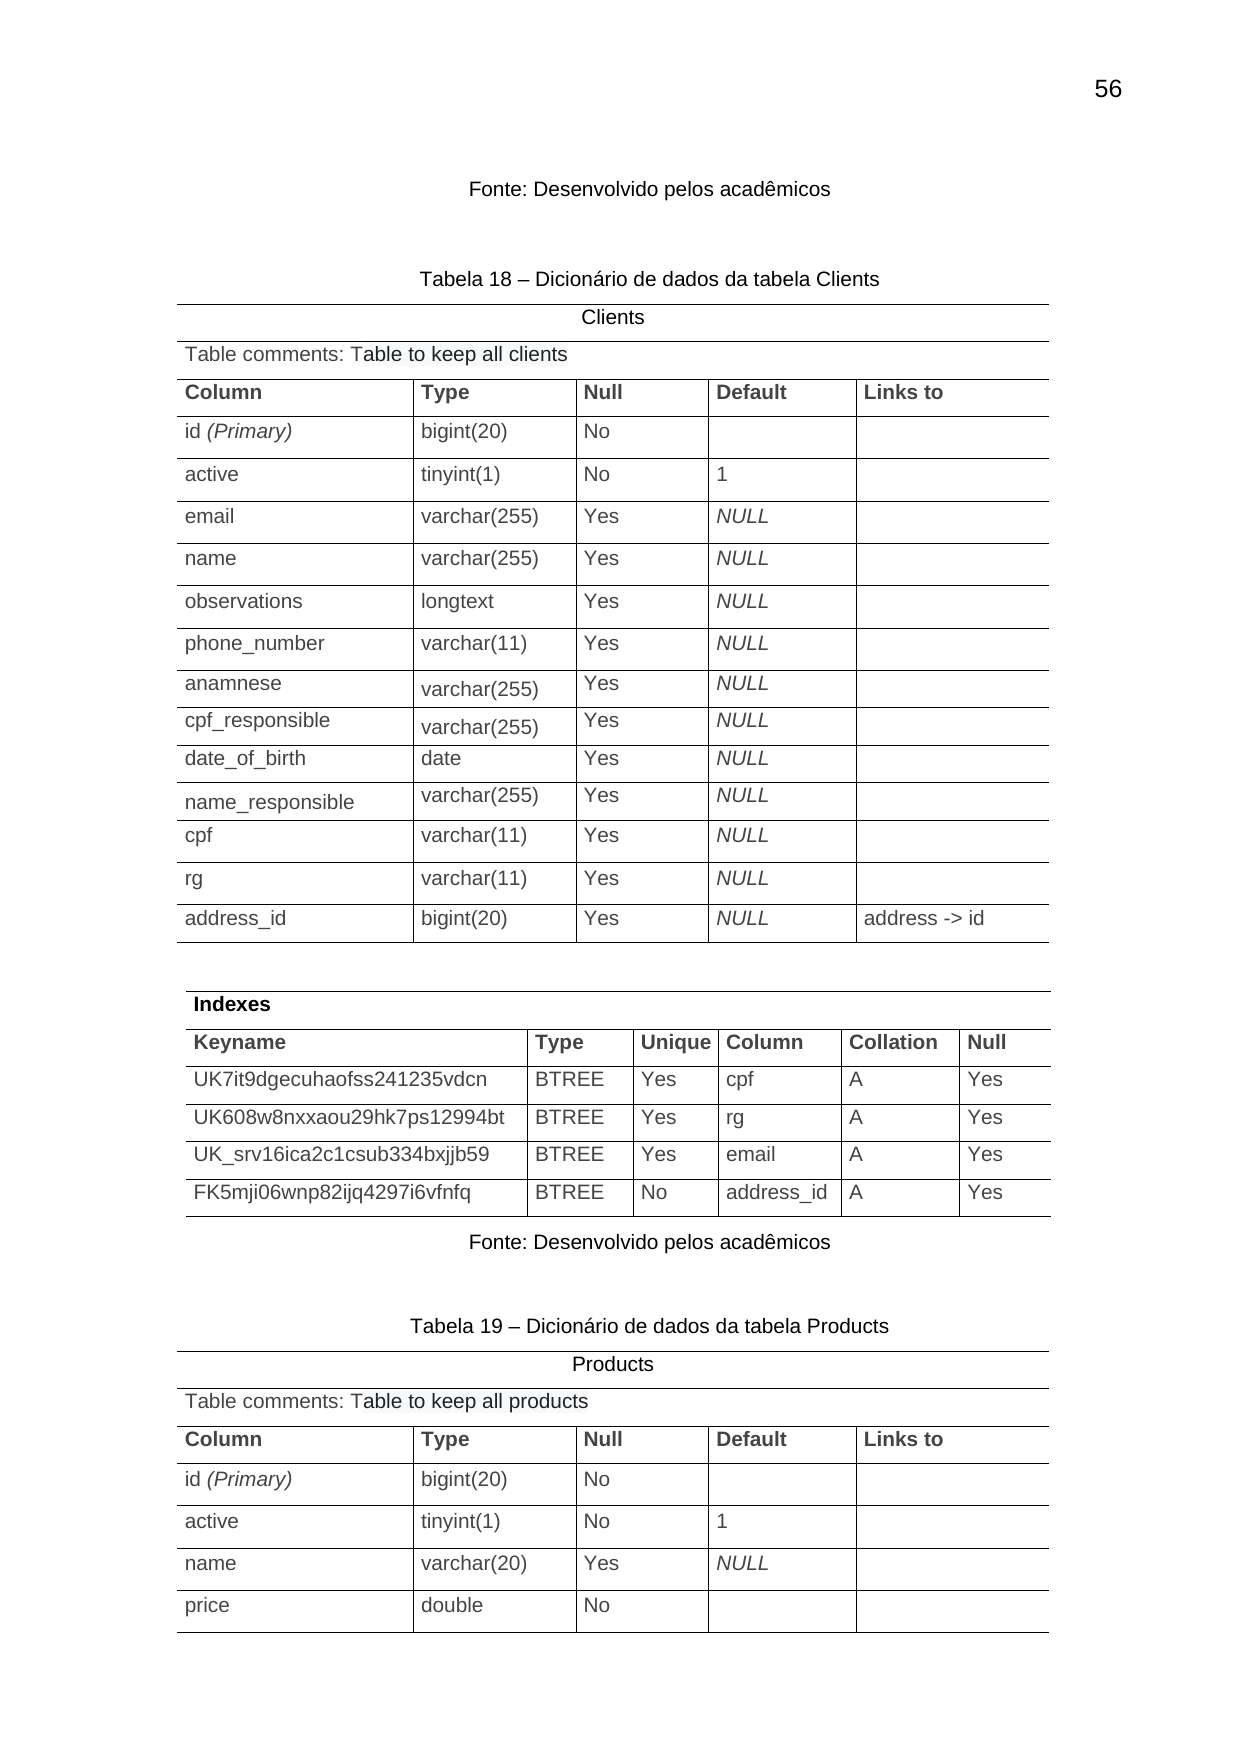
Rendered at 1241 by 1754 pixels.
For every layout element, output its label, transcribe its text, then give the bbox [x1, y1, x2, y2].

table_cell Links to [857, 1427, 1048, 1463]
table_cell NULL [709, 905, 856, 942]
table_cell Yes [960, 1067, 1051, 1104]
table_cell Yes [577, 863, 708, 904]
table_cell date_of_birth [177, 746, 413, 782]
table_cell Yes [634, 1142, 718, 1179]
table_cell phone_number [177, 629, 413, 670]
table_cell Yes [960, 1105, 1051, 1141]
table_cell No [577, 1591, 708, 1632]
table_cell [857, 1506, 1048, 1548]
table_cell Links to [857, 380, 1048, 416]
table_cell longtext [414, 586, 576, 627]
table_cell Type [528, 1030, 633, 1066]
table_cell name [177, 1549, 413, 1590]
table_cell Null [577, 1427, 708, 1463]
table_cell 1 [709, 1506, 856, 1548]
table_cell Keyname [186, 1030, 527, 1066]
table_cell Column [177, 1427, 413, 1463]
table_cell Default [709, 380, 856, 416]
table_cell 1 [709, 459, 856, 501]
table_cell BTREE [528, 1142, 633, 1179]
table_cell email [177, 502, 413, 543]
table_cell active [177, 1506, 413, 1548]
table_cell [857, 586, 1048, 627]
table_cell BTREE [528, 1067, 633, 1104]
table_cell Yes [634, 1105, 718, 1141]
table_cell observations [177, 586, 413, 627]
text Fonte: Desenvolvido pelos acadêmicos [177, 177, 1122, 201]
table_cell NULL [709, 671, 856, 707]
table_cell address_id [719, 1180, 841, 1216]
table_cell NULL [709, 1549, 856, 1590]
table_cell NULL [709, 708, 856, 745]
table_cell Yes [577, 629, 708, 670]
text Fonte: Desenvolvido pelos acadêmicos [177, 1230, 1122, 1254]
table_cell name_responsible [177, 783, 413, 820]
table_cell Yes [577, 821, 708, 862]
table_cell A [842, 1180, 959, 1216]
table_cell NULL [709, 629, 856, 670]
table_cell [857, 1591, 1048, 1632]
table_cell bigint(20) [414, 1464, 576, 1505]
table_cell NULL [709, 821, 856, 862]
table_cell Null [960, 1030, 1051, 1066]
table_cell name [177, 544, 413, 585]
table_cell No [577, 459, 708, 501]
table_cell Type [414, 1427, 576, 1463]
table_cell varchar(255) [414, 544, 576, 585]
table_cell Unique [634, 1030, 718, 1066]
table_cell NULL [709, 586, 856, 627]
table_cell Yes [577, 586, 708, 627]
table_cell NULL [709, 502, 856, 543]
table_cell A [842, 1142, 959, 1179]
table_cell Collation [842, 1030, 959, 1066]
table_cell [857, 821, 1048, 862]
table_cell [709, 1591, 856, 1632]
table_cell varchar(20) [414, 1549, 576, 1590]
table_cell Default [709, 1427, 856, 1463]
table_cell address_id [177, 905, 413, 942]
table_cell cpf [719, 1067, 841, 1104]
table_cell Yes [577, 746, 708, 782]
table_cell Yes [960, 1142, 1051, 1179]
table_cell varchar(11) [414, 629, 576, 670]
table_cell Yes [577, 708, 708, 745]
table_header Indexes [186, 992, 1051, 1029]
table_cell varchar(255) [414, 708, 576, 745]
table_cell address -> id [857, 905, 1048, 942]
table_cell Yes [577, 544, 708, 585]
table_cell email [719, 1142, 841, 1179]
table_cell [857, 502, 1048, 543]
table_cell id (Primary) [177, 1464, 413, 1505]
table_cell Table comments: Table to keep all clients [177, 342, 1048, 378]
table_cell tinyint(1) [414, 1506, 576, 1548]
table_cell Yes [577, 671, 708, 707]
table_cell varchar(255) [414, 783, 576, 820]
table_cell double [414, 1591, 576, 1632]
table_cell Column [177, 380, 413, 416]
table_cell [709, 417, 856, 458]
table_cell NULL [709, 783, 856, 820]
table_cell [857, 544, 1048, 585]
table_cell rg [177, 863, 413, 904]
table_cell UK7it9dgecuhaofss241235vdcn [186, 1067, 527, 1104]
table_cell UK608w8nxxaou29hk7ps12994bt [186, 1105, 527, 1141]
table_cell anamnese [177, 671, 413, 707]
table_cell rg [719, 1105, 841, 1141]
table_cell cpf [177, 821, 413, 862]
table_cell BTREE [528, 1105, 633, 1141]
table_cell cpf_responsible [177, 708, 413, 745]
table_cell Column [719, 1030, 841, 1066]
table_header Clients [177, 305, 1048, 341]
table_cell A [842, 1105, 959, 1141]
table_cell BTREE [528, 1180, 633, 1216]
table_cell [857, 708, 1048, 745]
table_cell Yes [634, 1067, 718, 1104]
table_cell tinyint(1) [414, 459, 576, 501]
table_cell UK_srv16ica2c1csub334bxjjb59 [186, 1142, 527, 1179]
table_cell Yes [577, 783, 708, 820]
table_cell No [577, 417, 708, 458]
text Tabela 19 – Dicionário de dados da tabela Products [177, 1314, 1122, 1338]
table_cell date [414, 746, 576, 782]
table_cell Yes [577, 502, 708, 543]
table_cell price [177, 1591, 413, 1632]
table_cell [857, 417, 1048, 458]
table_cell varchar(255) [414, 671, 576, 707]
table_cell No [577, 1506, 708, 1548]
table_cell [857, 671, 1048, 707]
table_cell No [577, 1464, 708, 1505]
table_cell Yes [577, 1549, 708, 1590]
table_cell Type [414, 380, 576, 416]
table_cell FK5mji06wnp82ijq4297i6vfnfq [186, 1180, 527, 1216]
table_cell Null [577, 380, 708, 416]
table_cell [857, 863, 1048, 904]
table_cell [857, 459, 1048, 501]
table_cell varchar(11) [414, 863, 576, 904]
table_cell active [177, 459, 413, 501]
table_cell bigint(20) [414, 905, 576, 942]
table_cell Table comments: Table to keep all products [177, 1389, 1048, 1426]
table_cell A [842, 1067, 959, 1104]
table_cell Yes [577, 905, 708, 942]
table_cell id (Primary) [177, 417, 413, 458]
table_cell [857, 629, 1048, 670]
table_cell NULL [709, 863, 856, 904]
table_cell NULL [709, 544, 856, 585]
table_cell varchar(11) [414, 821, 576, 862]
table_cell [857, 746, 1048, 782]
table_cell [857, 783, 1048, 820]
table_cell [709, 1464, 856, 1505]
table_cell bigint(20) [414, 417, 576, 458]
table_cell NULL [709, 746, 856, 782]
table_cell Yes [960, 1180, 1051, 1216]
text Tabela 18 – Dicionário de dados da tabela Clients [177, 267, 1122, 291]
table_cell varchar(255) [414, 502, 576, 543]
table_header Products [177, 1352, 1048, 1388]
table_cell [857, 1464, 1048, 1505]
table_cell [857, 1549, 1048, 1590]
table_cell No [634, 1180, 718, 1216]
